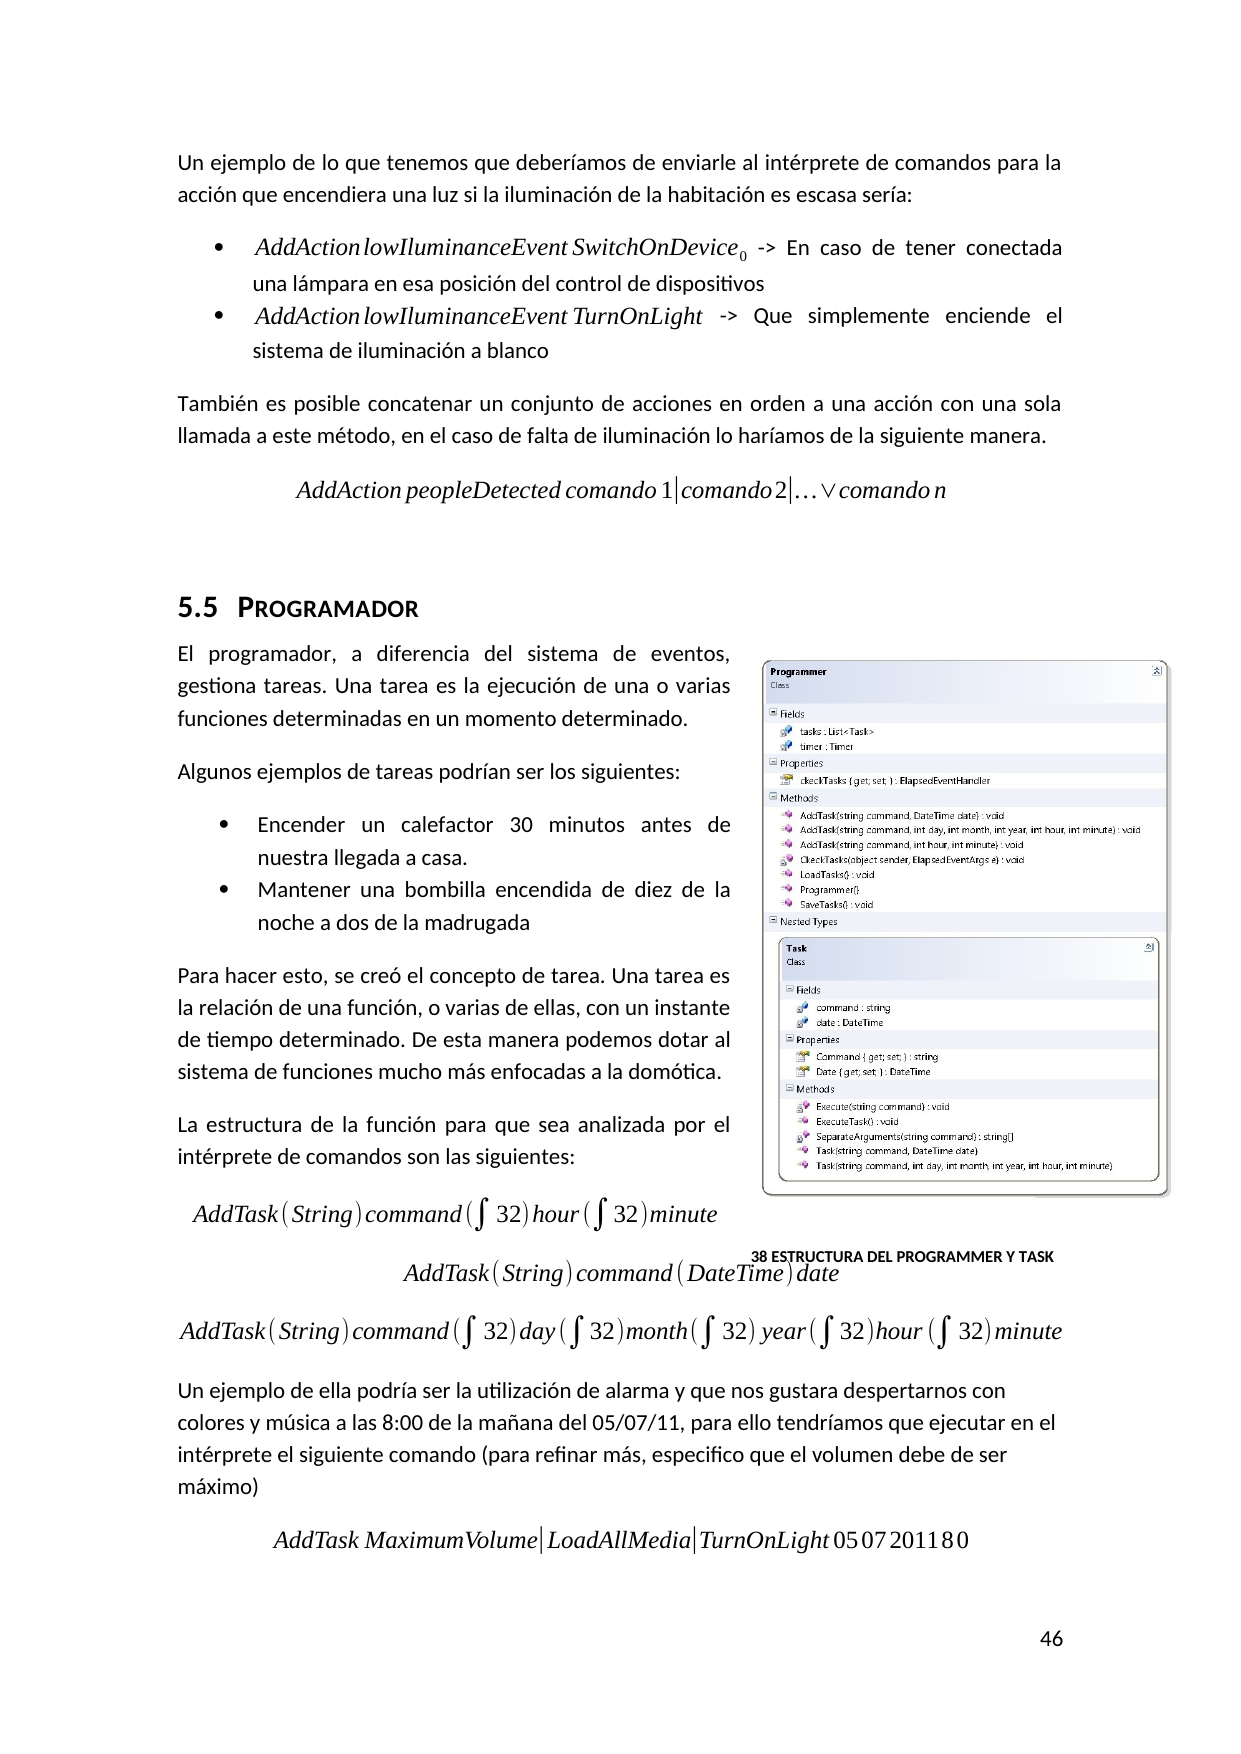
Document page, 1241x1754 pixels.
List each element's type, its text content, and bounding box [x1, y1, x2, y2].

text Para hacer esto, se creó el concepto de tarea. Una tarea es la relación de una función, o varias de ellas, con un instante de tiempo determinado. De esta manera podemos dotar al sistema de funciones mucho más enfocadas a la domótica. [177, 961, 750, 1085]
list Mantener una bombilla encendida de diez de la noche a dos de la madrugada [220, 876, 750, 936]
text También es posible concatenar un conjunto de acciones en orden a una acción con una sola llamada a este método, en el caso de falta de iluminación lo haríamos de la siguiente manera. [177, 389, 1063, 450]
list -> En caso de tener conectada una lámpara en esa posición del control de dispositivos [215, 233, 1063, 297]
picture [750, 651, 1181, 1205]
text La estructura de la función para que sea analizada por el intérprete de comandos son las siguientes: [177, 1110, 750, 1171]
list -> Que simplemente enciende el sistema de iluminación a blanco [215, 302, 1063, 364]
text El programador, a diferencia del sistema de eventos, gestiona tareas. Una tarea es la ejecución de una o varias funciones determinadas en un momento determinado. [177, 639, 1063, 732]
list Encender un calefactor 30 minutos antes de nuestra llegada a casa. [220, 810, 750, 871]
subtitle Programador [177, 587, 1063, 626]
text Un ejemplo de ella podría ser la utilización de alarma y que nos gustara despertarnos con colores y música a las 8:00 de la mañana del 05/07/11, para ello tendríamos que ejecutar en el intérprete el siguiente comando (para refinar más, especifico que el volumen debe de ser máximo) [177, 1376, 1063, 1500]
text Algunos ejemplos de tareas podrían ser los siguientes: [177, 757, 750, 785]
text Un ejemplo de lo que tenemos que deberíamos de enviarle al intérprete de comandos para la acción que encendiera una luz si la iluminación de la habitación es escasa sería: [177, 148, 1063, 208]
